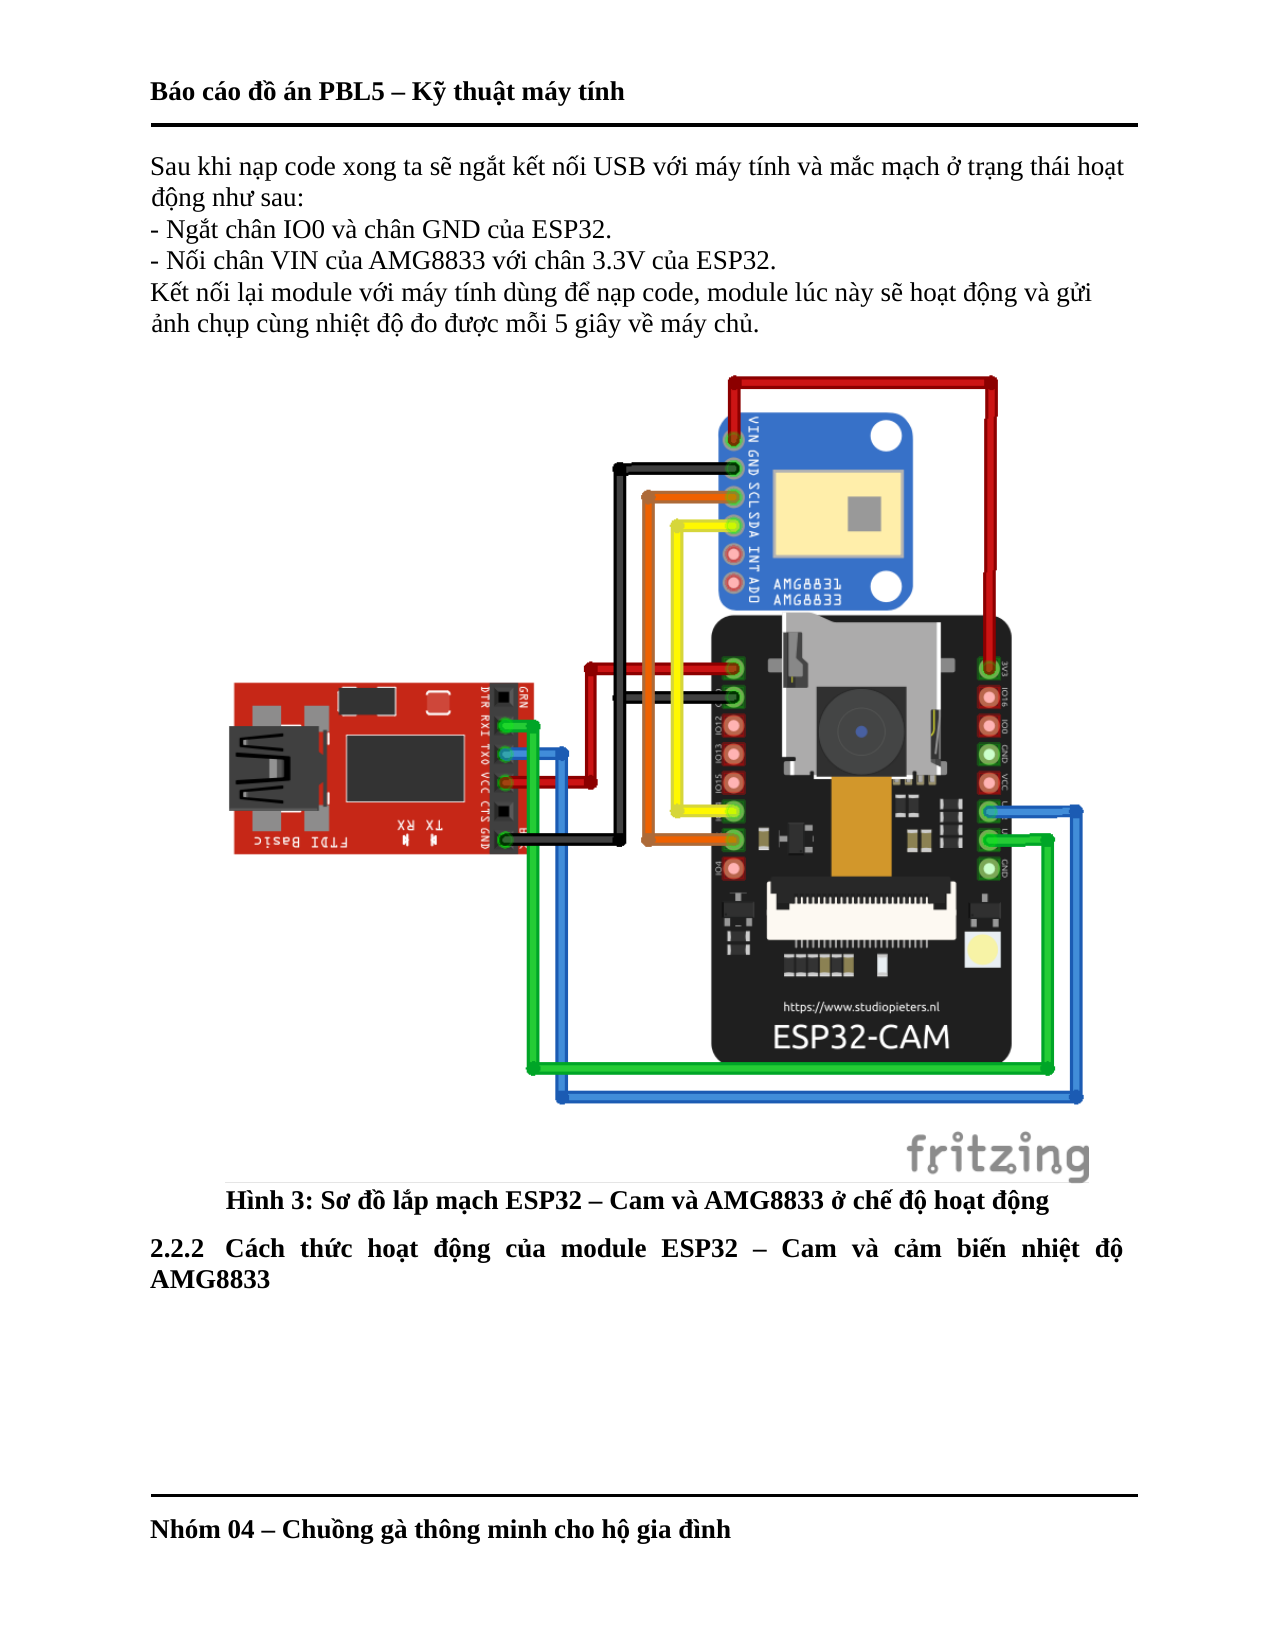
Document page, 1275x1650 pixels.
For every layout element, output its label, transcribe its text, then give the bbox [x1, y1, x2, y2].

text - Nối chân VIN của AMG8833 với chân 3.3V của ESP32. [150, 244, 1125, 276]
text Kết nối lại module với máy tính dùng để nạp code, module lúc này sẽ hoạt động và gửi ảnh chụp cùng nhiệt độ đo được mỗi 5 giây về máy chủ. [150, 276, 1125, 338]
subtitle Cách thức hoạt động của module ESP32 – Cam và cảm biến nhiệt độ AMG8833 [150, 1232, 1125, 1294]
text - Ngắt chân IO0 và chân GND của ESP32. [150, 213, 1125, 244]
text Sau khi nạp code xong ta sẽ ngắt kết nối USB với máy tính và mắc mạch ở trạng thái hoạt động như sau: [150, 150, 1125, 212]
picture [225, 370, 1089, 1184]
